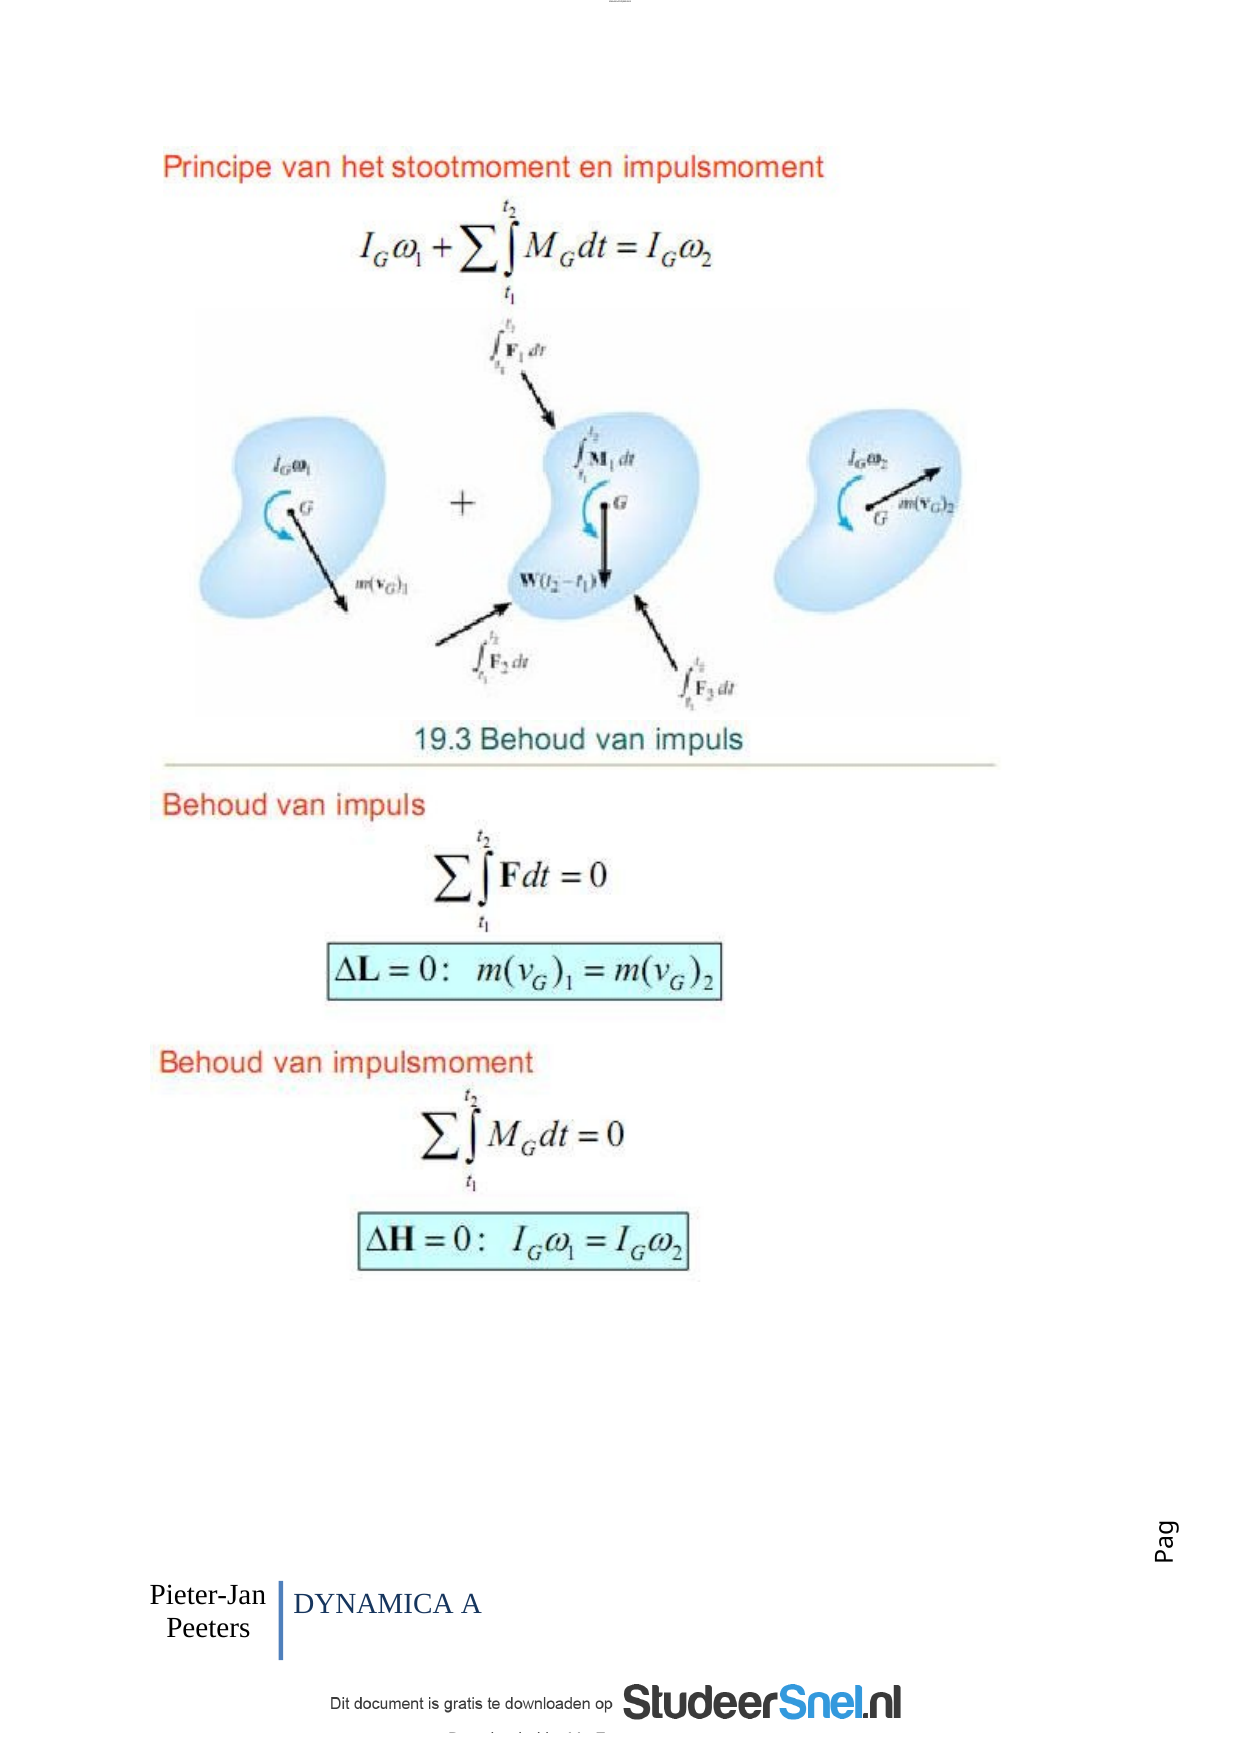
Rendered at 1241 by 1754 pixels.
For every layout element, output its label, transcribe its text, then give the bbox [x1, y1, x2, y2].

text Pieter-Jan Peeters [149, 1577, 268, 1644]
text DYNAMICA A [293, 1586, 1176, 1620]
picture [150, 720, 1002, 1282]
picture [307, 1671, 933, 1732]
picture [163, 146, 977, 717]
